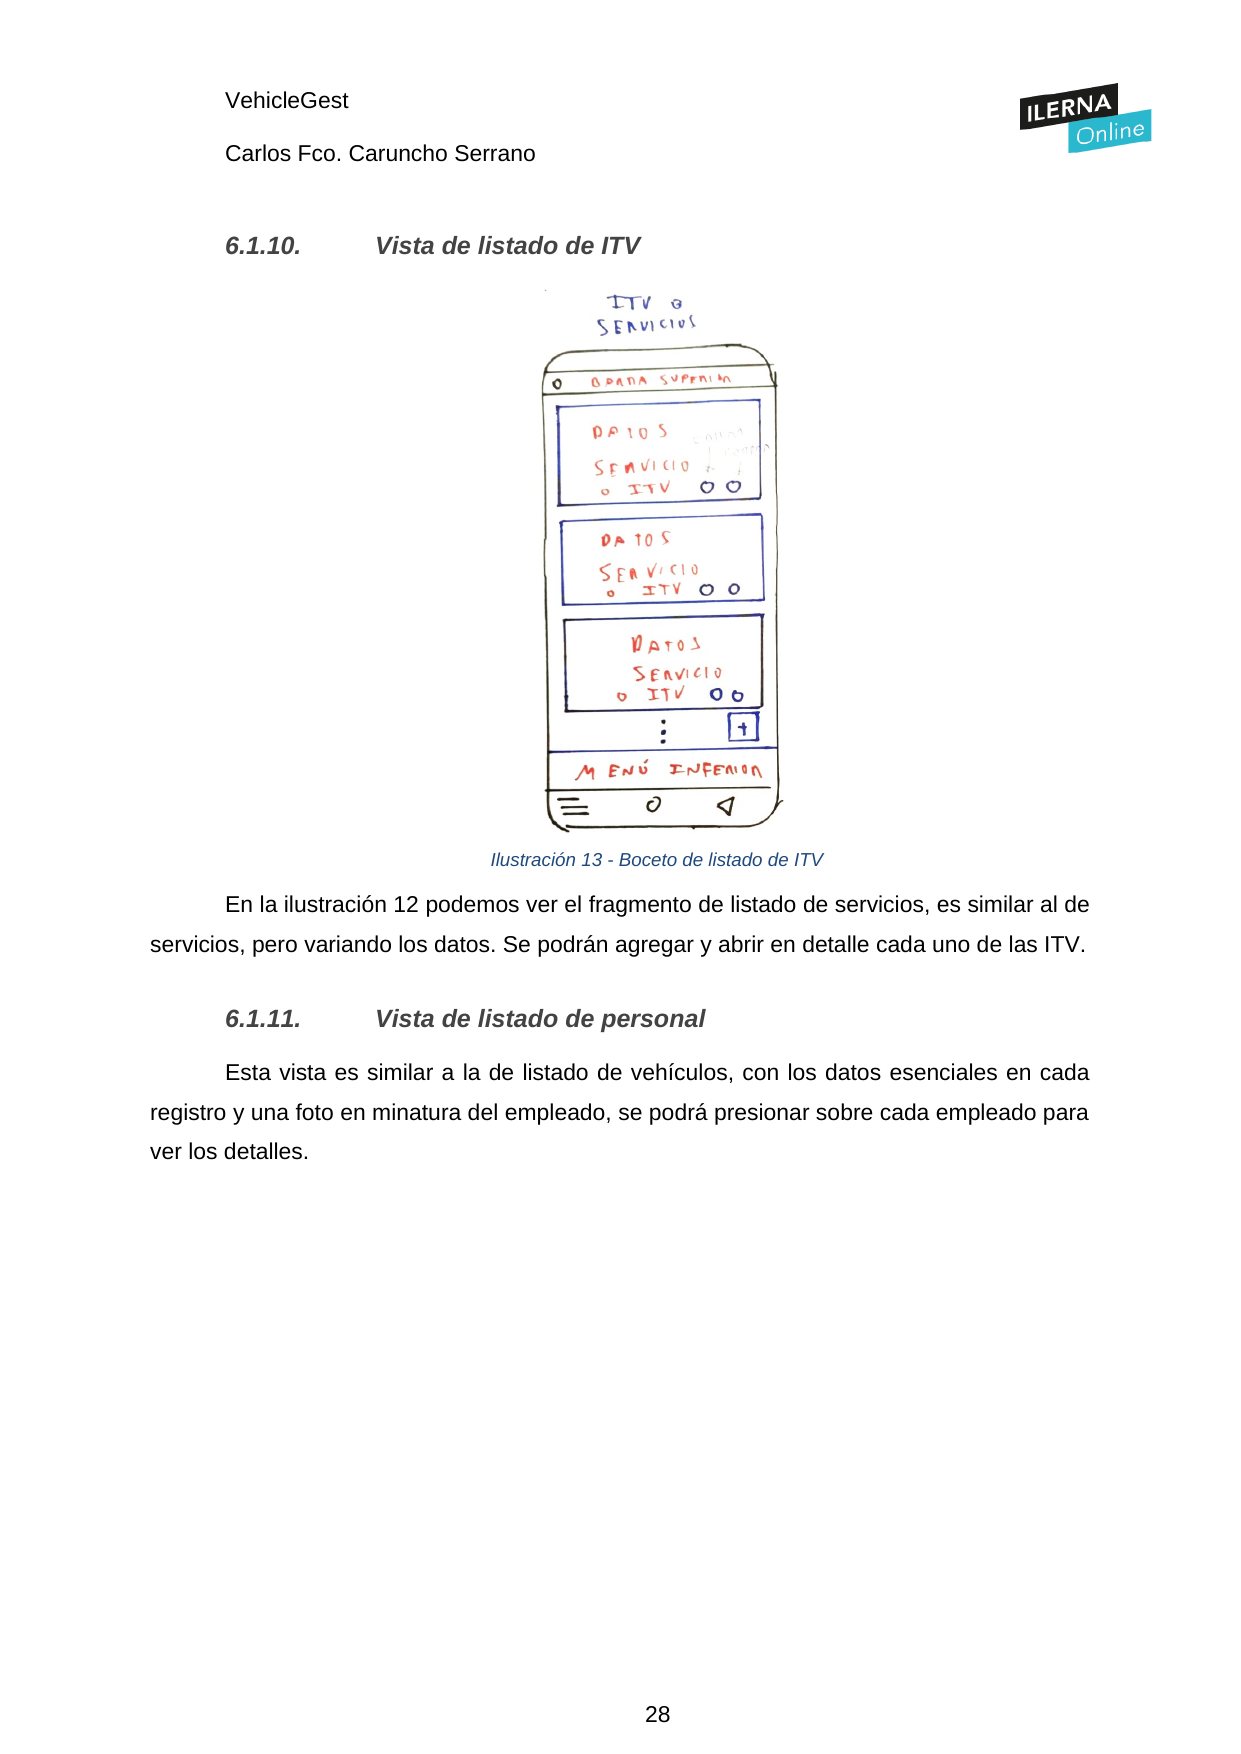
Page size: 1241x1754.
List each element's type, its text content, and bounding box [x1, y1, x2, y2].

text Esta vista es similar a la de listado de vehículos, con los datos esenciales en cada registro y una foto en minatura del empleado, se podrá presionar sobre cada empleado para ver los detalles. [150, 1059, 1090, 1165]
subtitle Vista de listado de ITV [225, 231, 1090, 260]
subtitle Vista de listado de personal [225, 1004, 1090, 1032]
text Ilustración 13 - Boceto de listado de ITV [150, 849, 1090, 871]
text En la ilustración 12 podemos ver el fragmento de listado de servicios, es similar al de servicios, pero variando los datos. Se podrán agregar y abrir en detalle cada uno de las ITV. [150, 891, 1090, 957]
picture [1020, 83, 1152, 153]
picture [536, 286, 785, 836]
